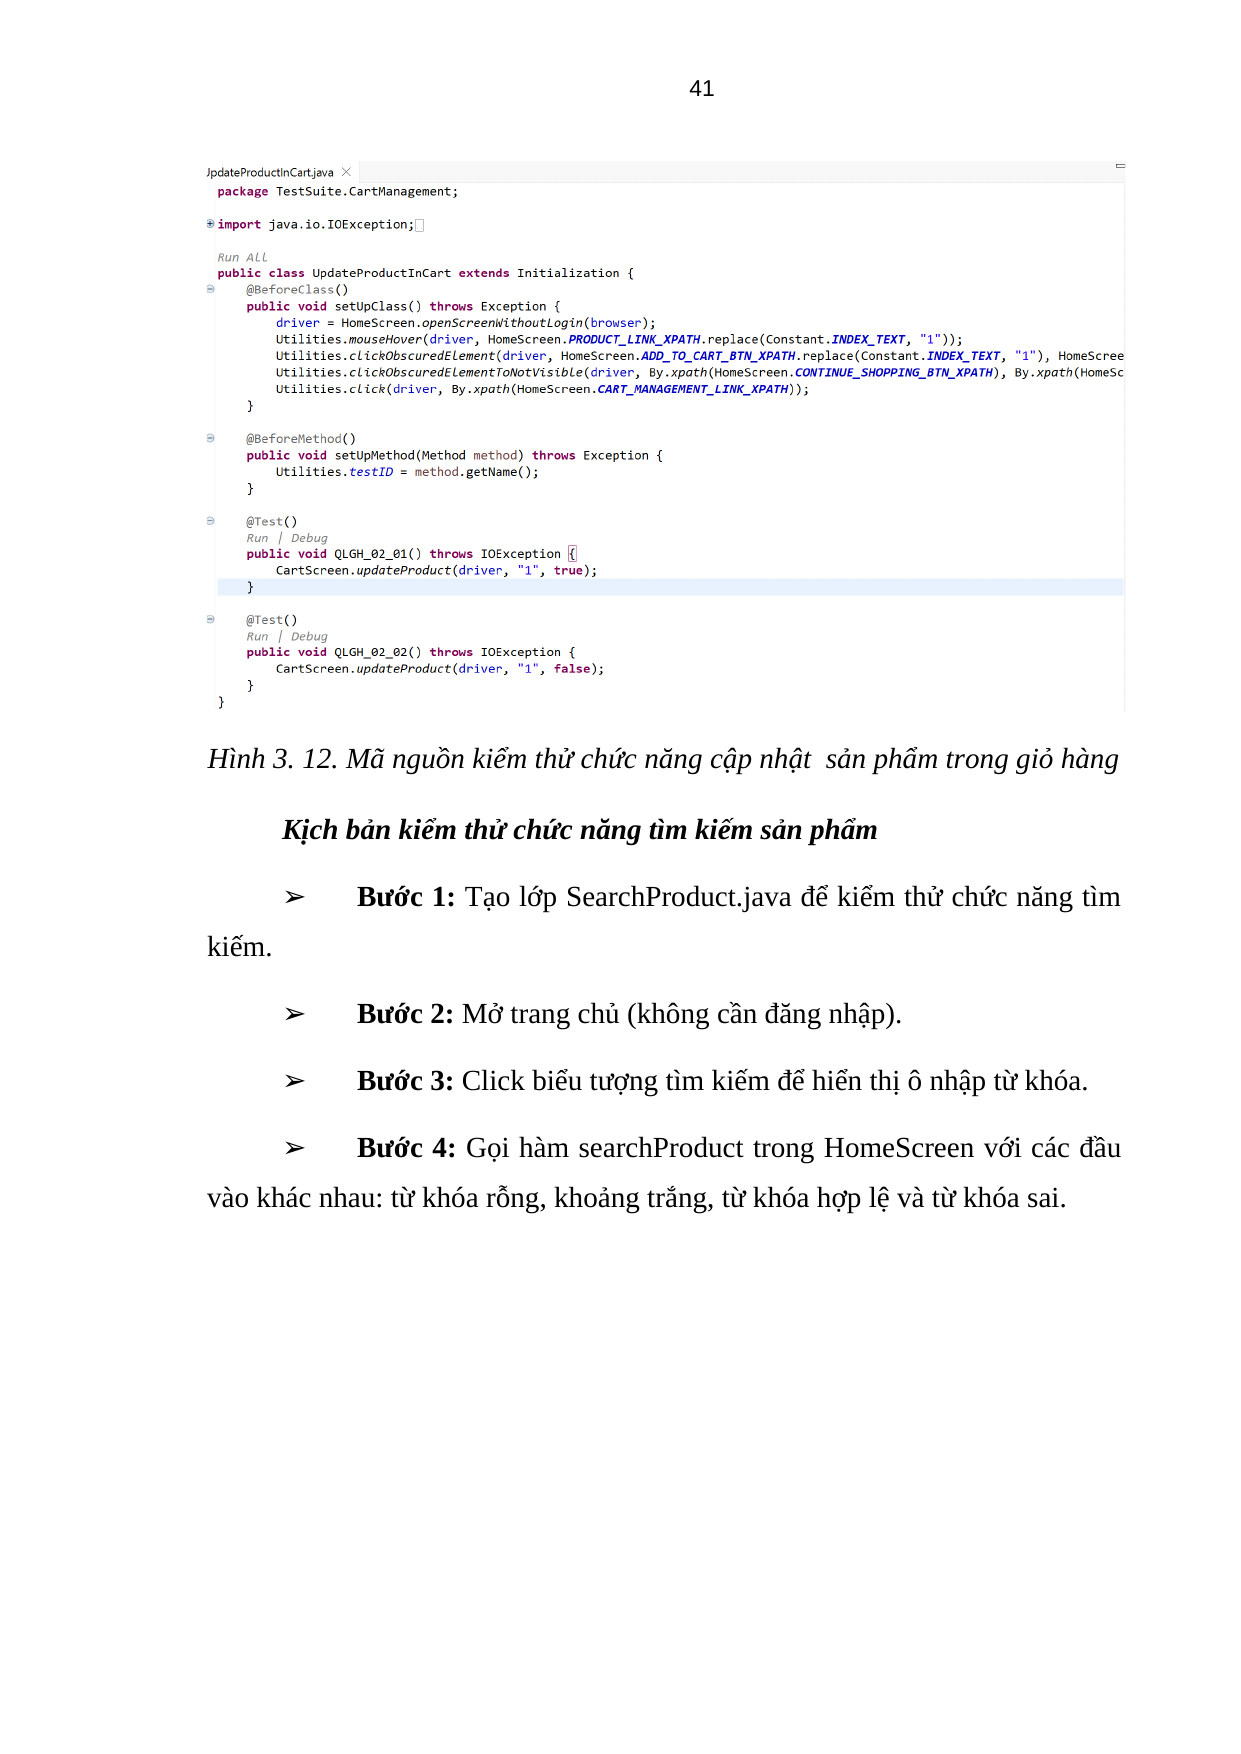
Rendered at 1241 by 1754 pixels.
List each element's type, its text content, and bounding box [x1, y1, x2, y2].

text Kịch bản kiểm thử chức năng tìm kiếm sản phẩm [207, 812, 1122, 846]
list Bước 1: Tạo lớp SearchProduct.java để kiểm thử chức năng tìm kiếm. [207, 879, 1122, 963]
list Bước 2: Mở trang chủ (không cần đăng nhập). [207, 996, 1122, 1030]
list Bước 4: Gọi hàm searchProduct trong HomeScreen với các đầu vào khác nhau: từ khóa rỗng, khoảng trắng, từ khóa hợp lệ và từ khóa sai. [207, 1130, 1122, 1214]
text Hình 3. 12. Mã nguồn kiểm thử chức năng cập nhật sản phẩm trong giỏ hàng [207, 741, 1122, 774]
picture [206, 161, 1126, 711]
list Bước 3: Click biểu tượng tìm kiếm để hiển thị ô nhập từ khóa. [207, 1063, 1122, 1097]
